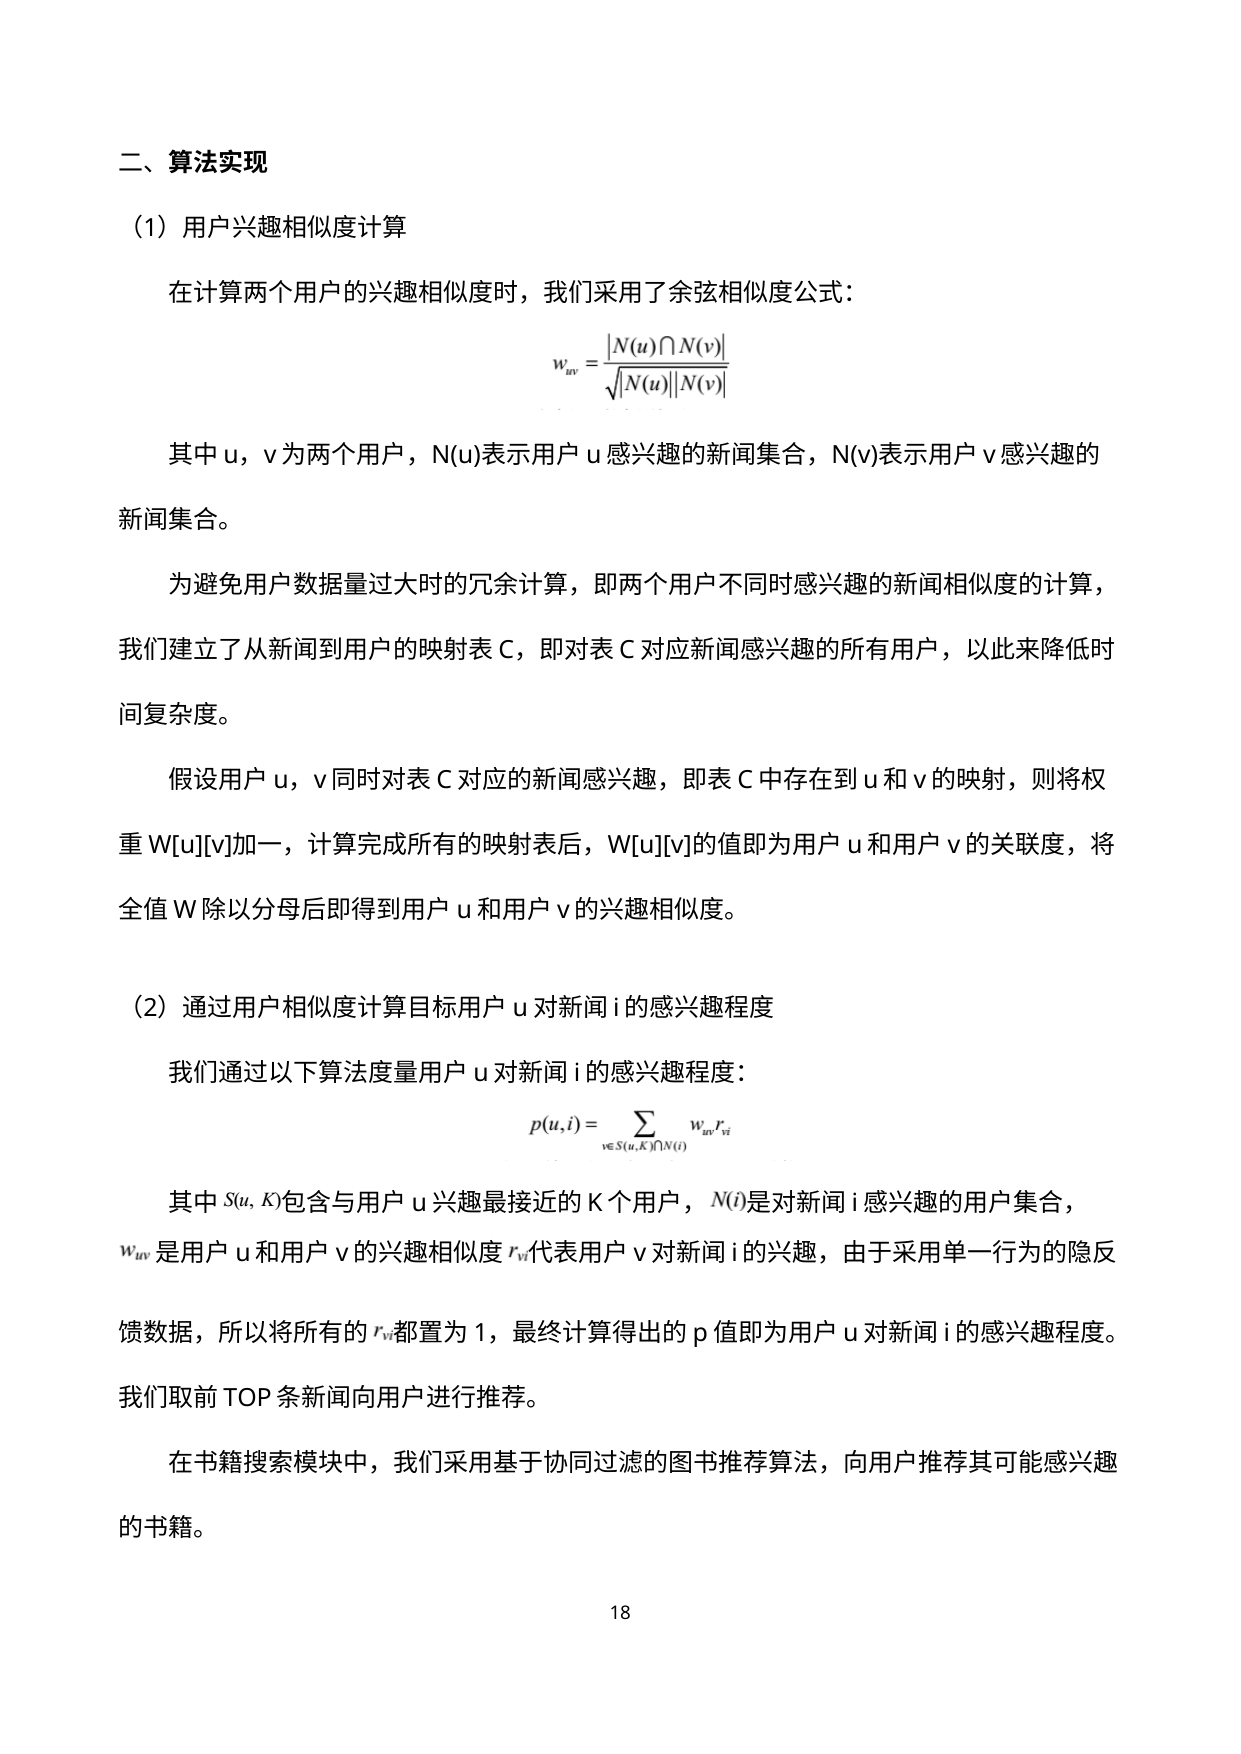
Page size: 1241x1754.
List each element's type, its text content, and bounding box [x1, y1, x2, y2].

picture [368, 1323, 394, 1341]
text 假设用户u，v同时对表C对应的新闻感兴趣，即表C中存在到u和v的映射，则将权重W[u][v]加一，计算完成所有的映射表后，W[u][v]的值即为用户u和用户v的关联度，将全值W除以分母后即得到用户u和用户v的兴趣相似度。 [118, 745, 1122, 940]
picture [218, 1187, 282, 1211]
text 为避免用户数据量过大时的冗余计算，即两个用户不同时感兴趣的新闻相似度的计算，我们建立了从新闻到用户的映射表C，即对表C对应新闻感兴趣的所有用户，以此来降低时间复杂度。 [118, 550, 1122, 745]
text 其中u，v为两个用户，N(u)表示用户u感兴趣的新闻集合，N(v)表示用户v感兴趣的新闻集合。 [118, 420, 1122, 550]
text 其中包含与用户u兴趣最接近的K个用户，是对新闻i感兴趣的用户集合，是用户u和用户v的兴趣相似度代表用户v对新闻i的兴趣，由于采用单一行为的隐反馈数据，所以将所有的都置为1，最终计算得出的p值即为用户u对新闻i的感兴趣程度。我们取前TOP条新闻向用户进行推荐。 [118, 1168, 1122, 1428]
picture [707, 1191, 747, 1211]
picture [528, 322, 762, 410]
text 在书籍搜索模块中，我们采用基于协同过滤的图书推荐算法，向用户推荐其可能感兴趣的书籍。 [118, 1428, 1122, 1558]
picture [492, 1102, 798, 1161]
text 我们通过以下算法度量用户u对新闻i的感兴趣程度： [118, 1038, 1122, 1103]
text 二、算法实现 [118, 128, 1122, 193]
picture [118, 1236, 155, 1262]
picture [503, 1244, 529, 1262]
text （2）通过用户相似度计算目标用户u对新闻i的感兴趣程度 [118, 973, 1122, 1038]
text （1）用户兴趣相似度计算 [118, 193, 1122, 258]
text 在计算两个用户的兴趣相似度时，我们采用了余弦相似度公式： [118, 258, 1122, 323]
